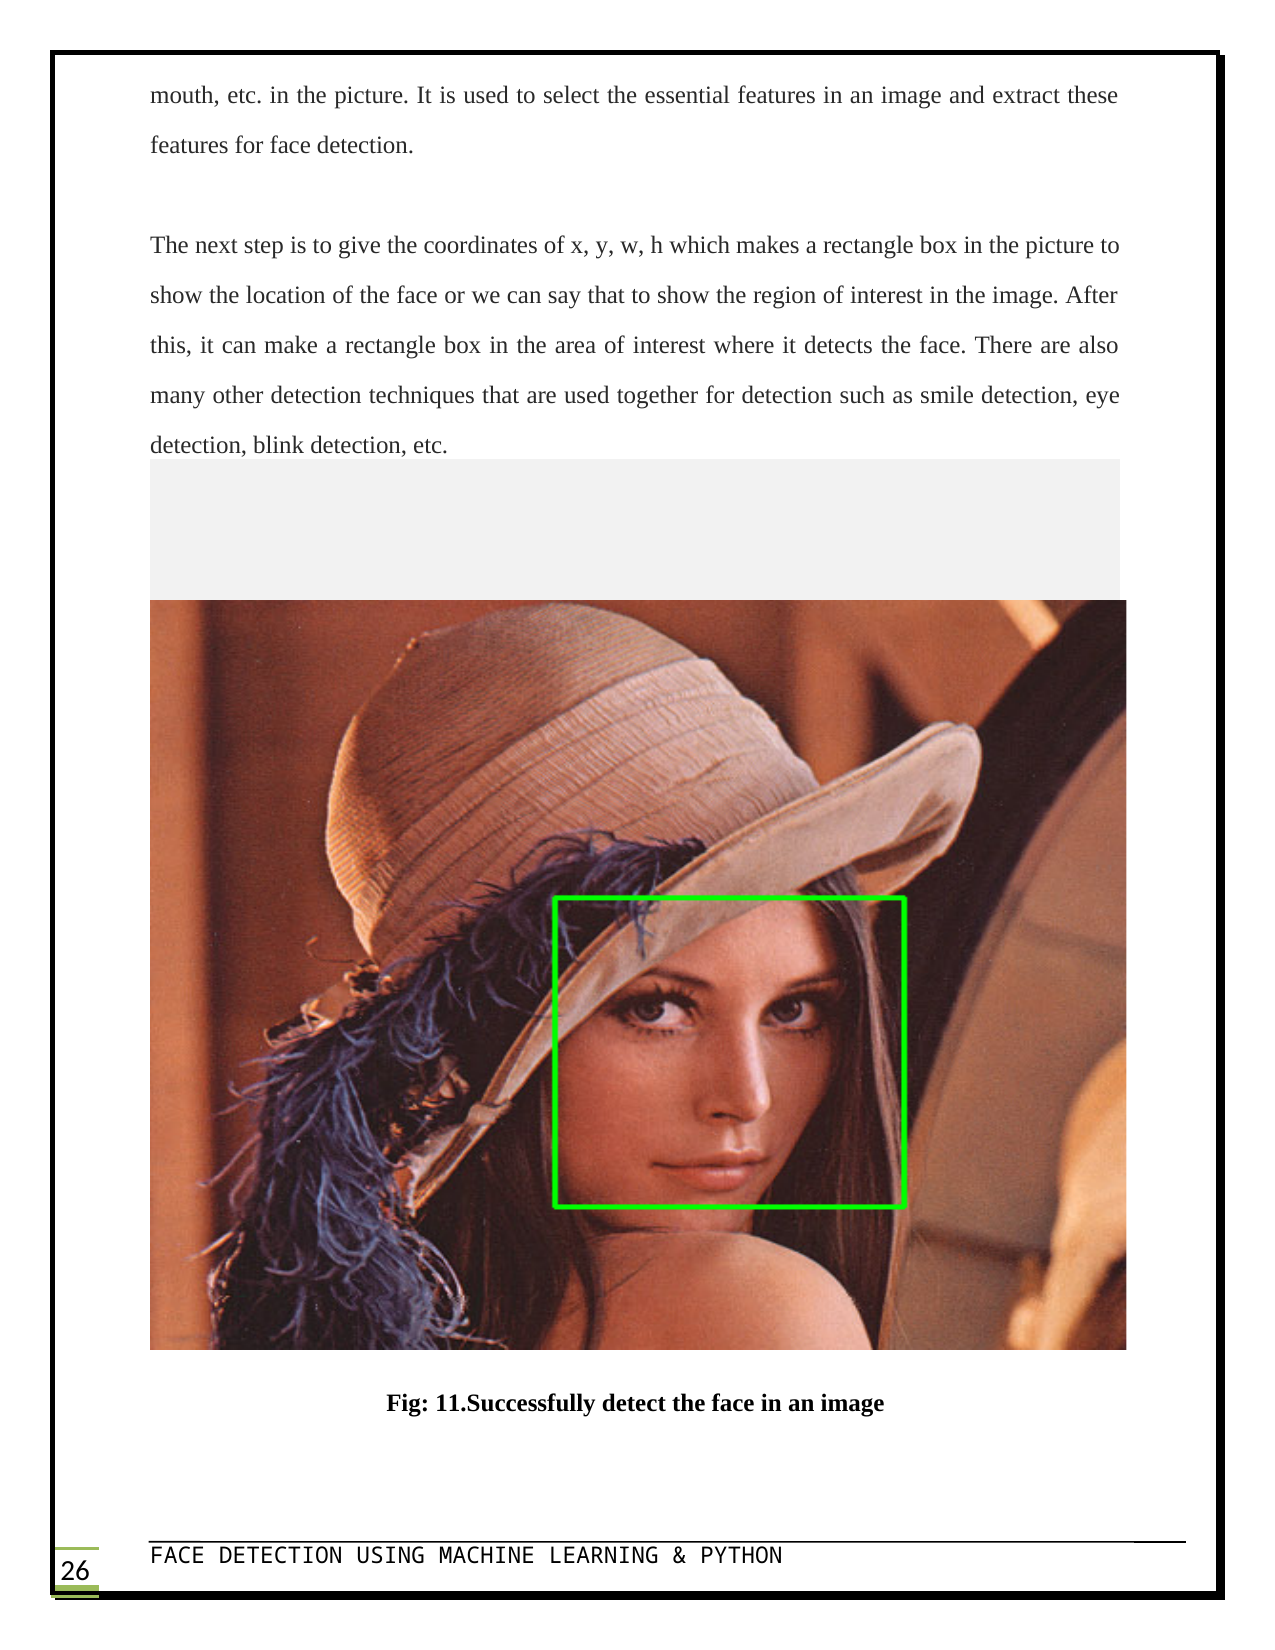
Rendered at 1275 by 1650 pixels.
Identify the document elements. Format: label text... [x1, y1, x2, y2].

text Fig: 11.Successfully detect the face in an image [150, 1388, 1120, 1417]
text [150, 59, 1120, 159]
text The next step is to give the coordinates of x, y, w, h which makes a rectangle box in the picture to show the location of the face or we can say that to show the region of interest in the image. After this, it can make a rectangle box in the area of interest where it detects the face. There are also many other detection techniques that are used together for detection such as smile detection, eye detection, blink detection, etc. [150, 209, 1120, 459]
picture [150, 600, 1127, 1350]
